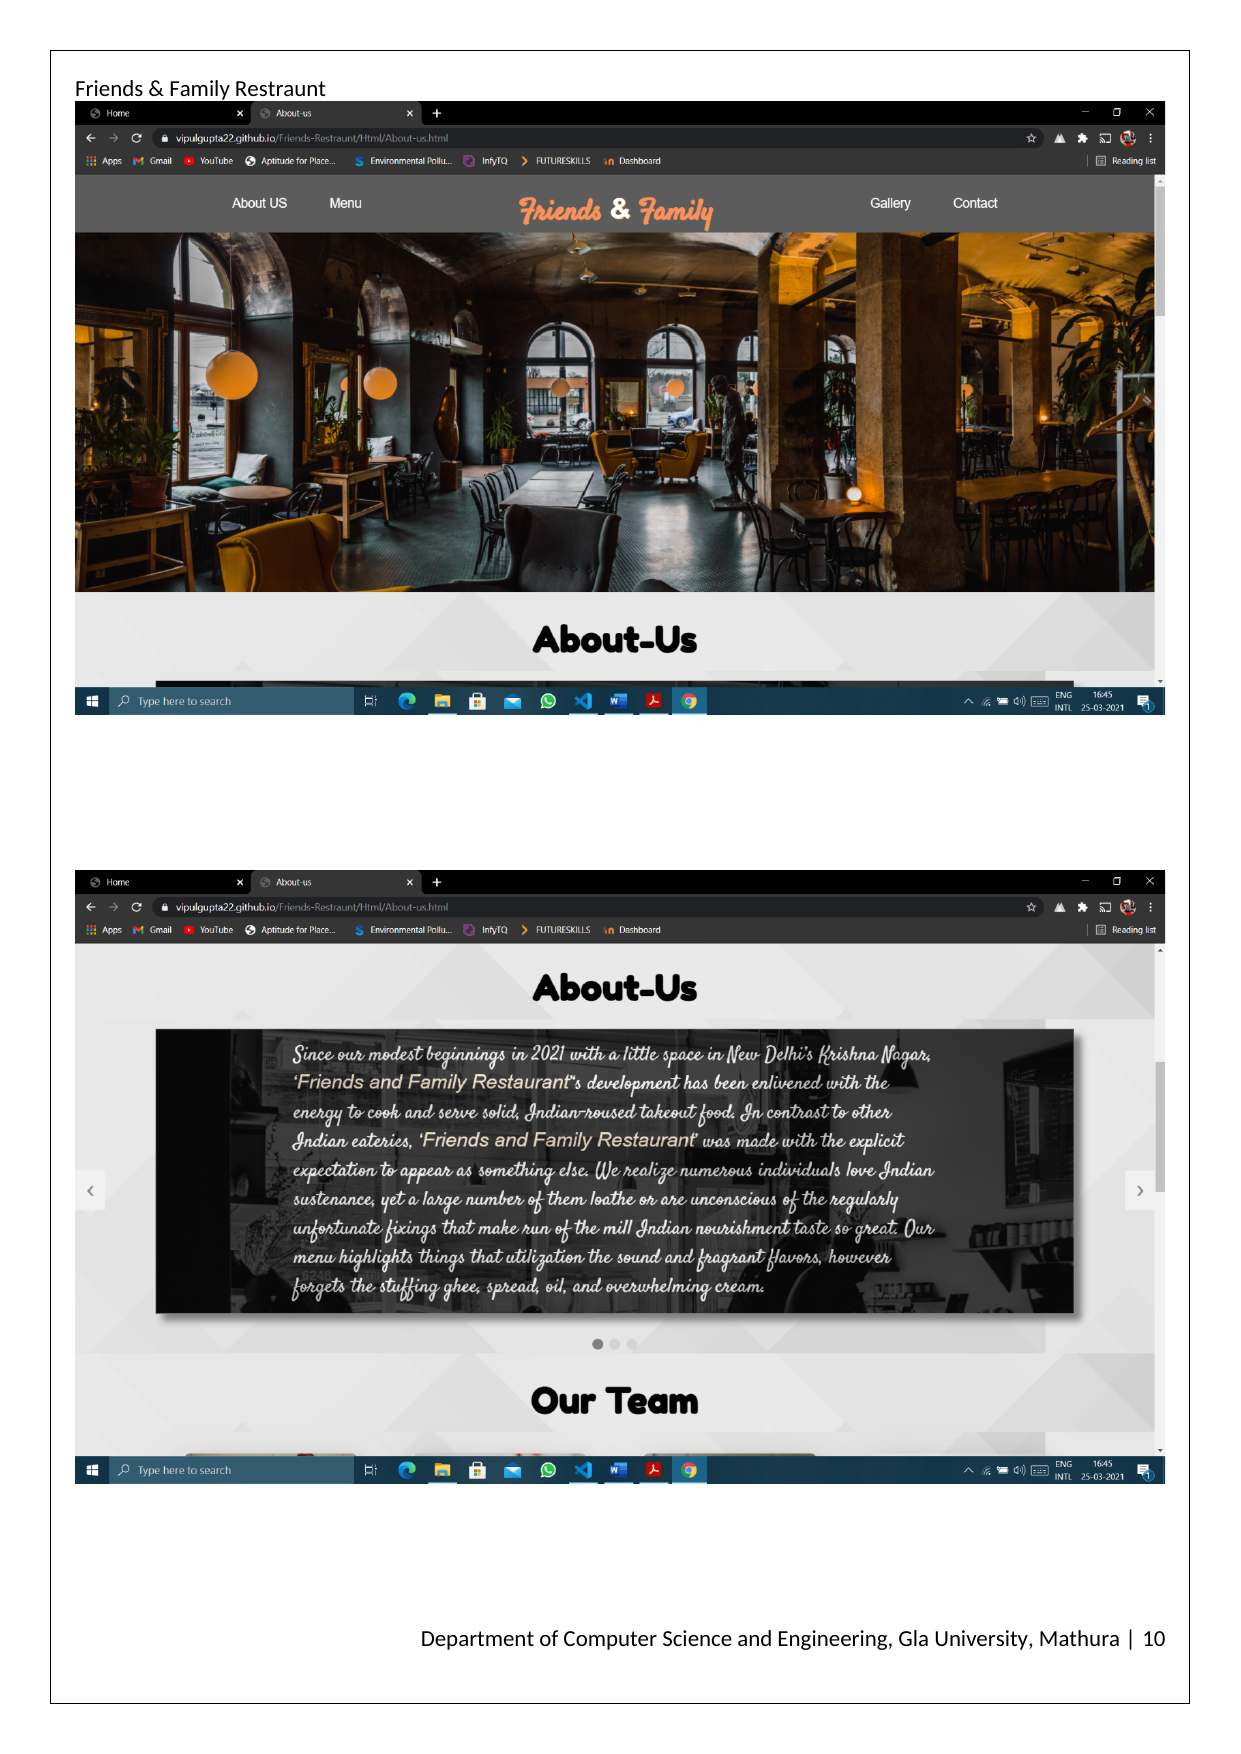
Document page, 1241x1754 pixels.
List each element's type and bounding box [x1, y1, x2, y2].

picture [75, 870, 1166, 1484]
picture [75, 101, 1166, 715]
